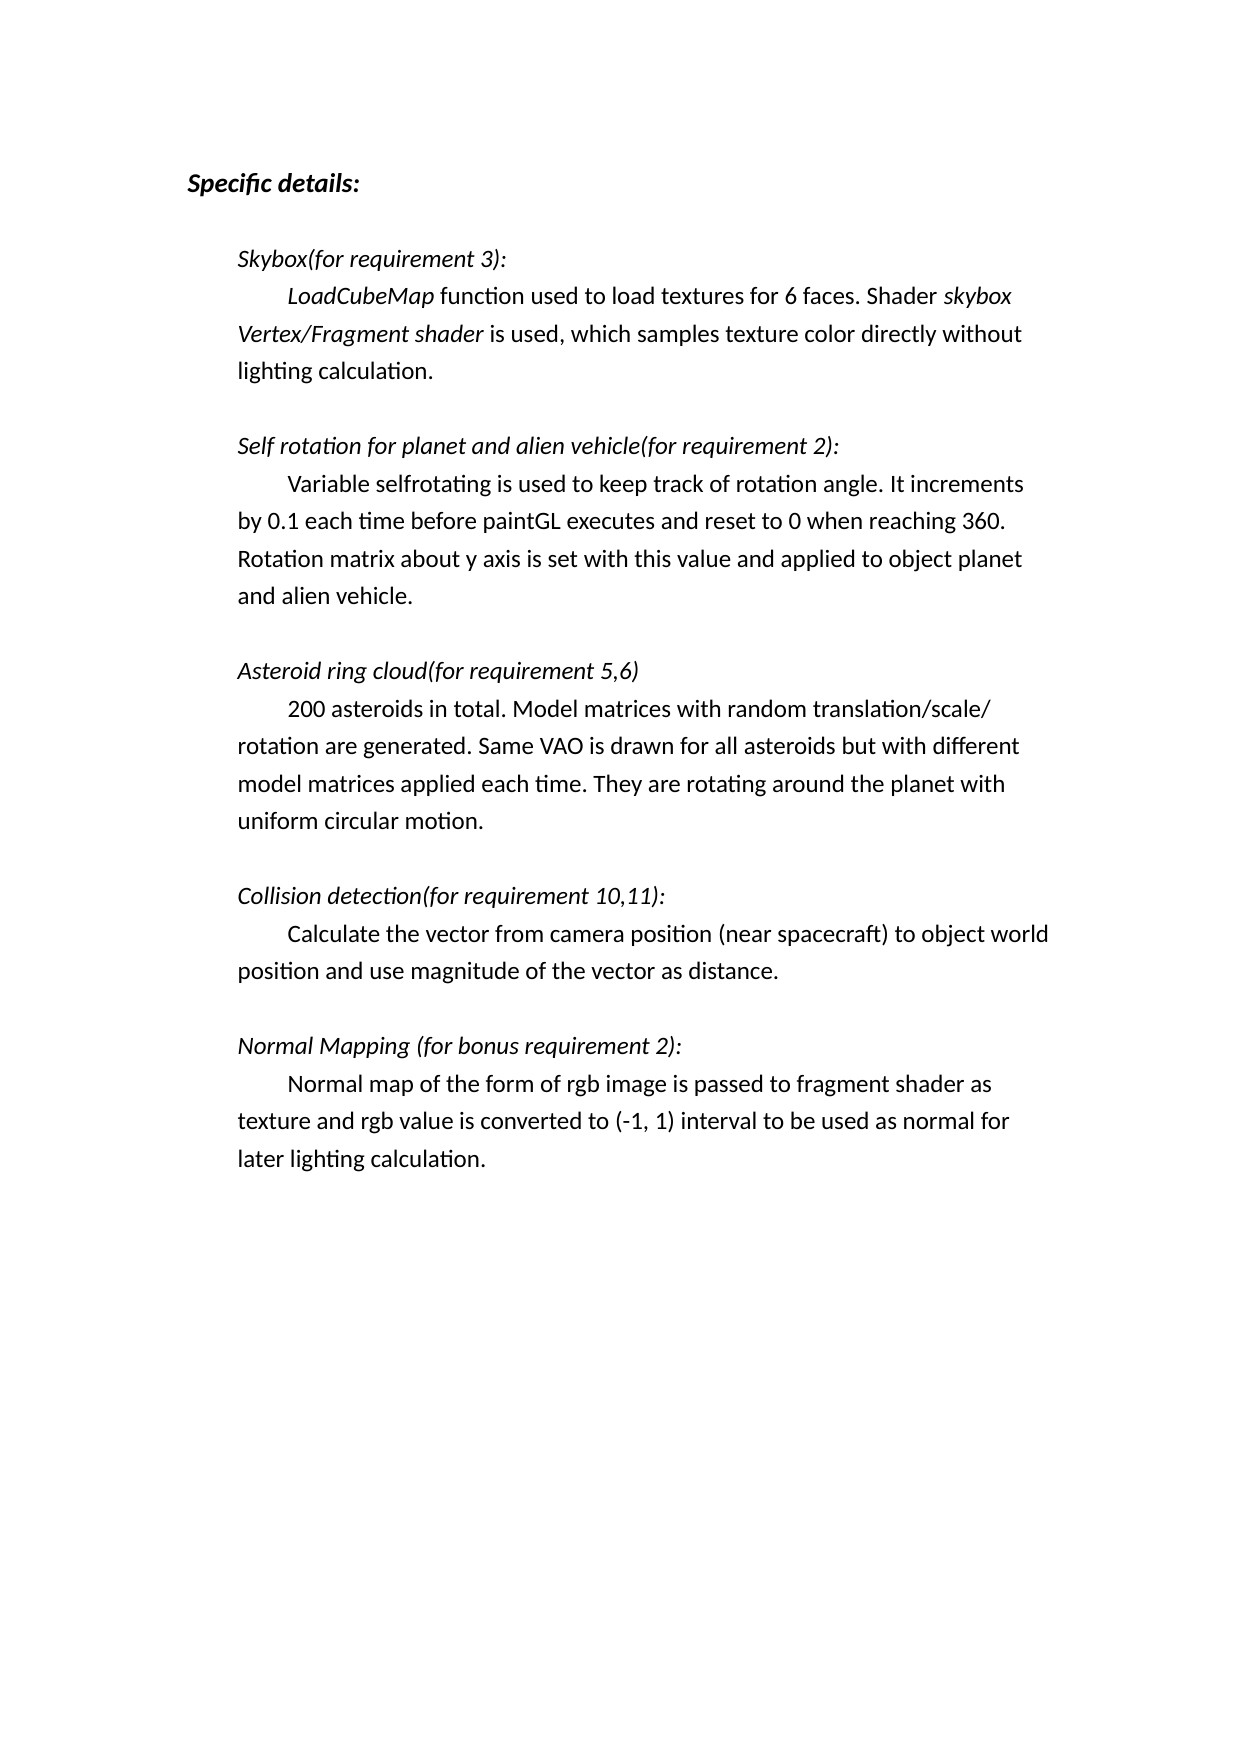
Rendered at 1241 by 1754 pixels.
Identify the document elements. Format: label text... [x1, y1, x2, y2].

text Skybox(for requirement 3): [237, 239, 1053, 277]
text Variable selfrotating is used to keep track of rotation angle. It increments by 0.1 each time before paintGL executes and reset to 0 when reaching 360. Rotation matrix about y axis is set with this value and applied to object planet and alien vehicle. [237, 464, 1053, 614]
text 200 asteroids in total. Model matrices with random translation/scale/ rotation are generated. Same VAO is drawn for all asteroids but with different model matrices applied each time. They are rotating around the planet with uniform circular motion. [237, 689, 1053, 839]
text Normal Mapping (for bonus requirement 2): [237, 1027, 1053, 1064]
text Normal map of the form of rgb image is passed to fragment shader as texture and rgb value is converted to (-1, 1) interval to be used as normal for later lighting calculation. [237, 1064, 1053, 1177]
text Self rotation for planet and alien vehicle(for requirement 2): [237, 427, 1053, 464]
text Asteroid ring cloud(for requirement 5,6) [237, 652, 1053, 689]
text Collision detection(for requirement 10,11): [237, 877, 1053, 914]
text Specific details: [187, 164, 1053, 202]
text lighting calculation. [237, 352, 1053, 389]
text LoadCubeMap function used to load textures for 6 faces. Shader skybox Vertex/Fragment shader is used, which samples texture color directly without [237, 277, 1053, 352]
text Calculate the vector from camera position (near spacecraft) to object world position and use magnitude of the vector as distance. [237, 914, 1053, 989]
